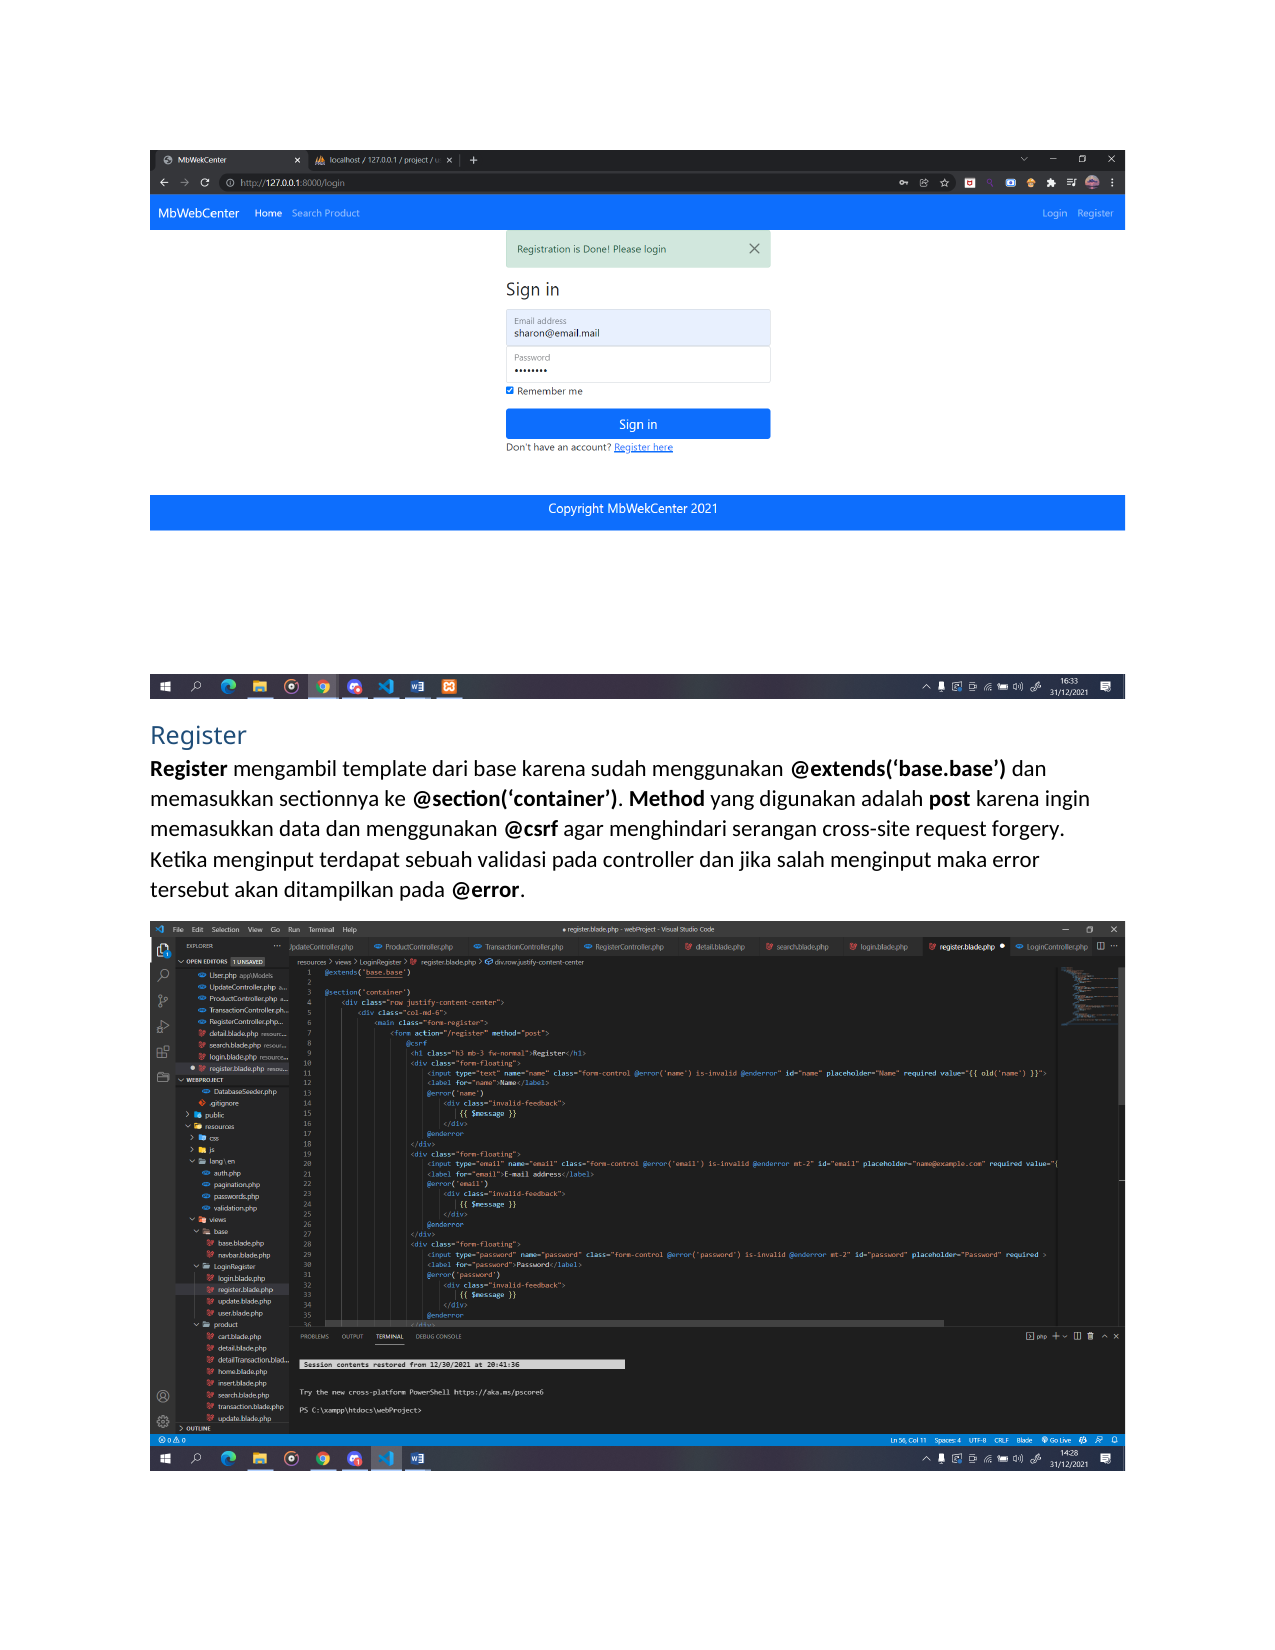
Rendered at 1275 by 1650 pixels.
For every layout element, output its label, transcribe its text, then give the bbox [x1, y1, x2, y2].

picture [150, 150, 1125, 699]
text Register mengambil template dari base karena sudah menggunakan @extends(‘base.base’) dan memasukkan sectionnya ke @section(‘container’). Method yang digunakan adalah post karena ingin memasukkan data dan menggunakan @csrf agar menghindari serangan cross-site request forgery. Ketika menginput terdapat sebuah validasi pada controller dan jika salah menginput maka error tersebut akan ditampilkan pada @error. [150, 754, 1125, 903]
picture [150, 921, 1125, 1471]
subtitle Register [150, 717, 1125, 751]
